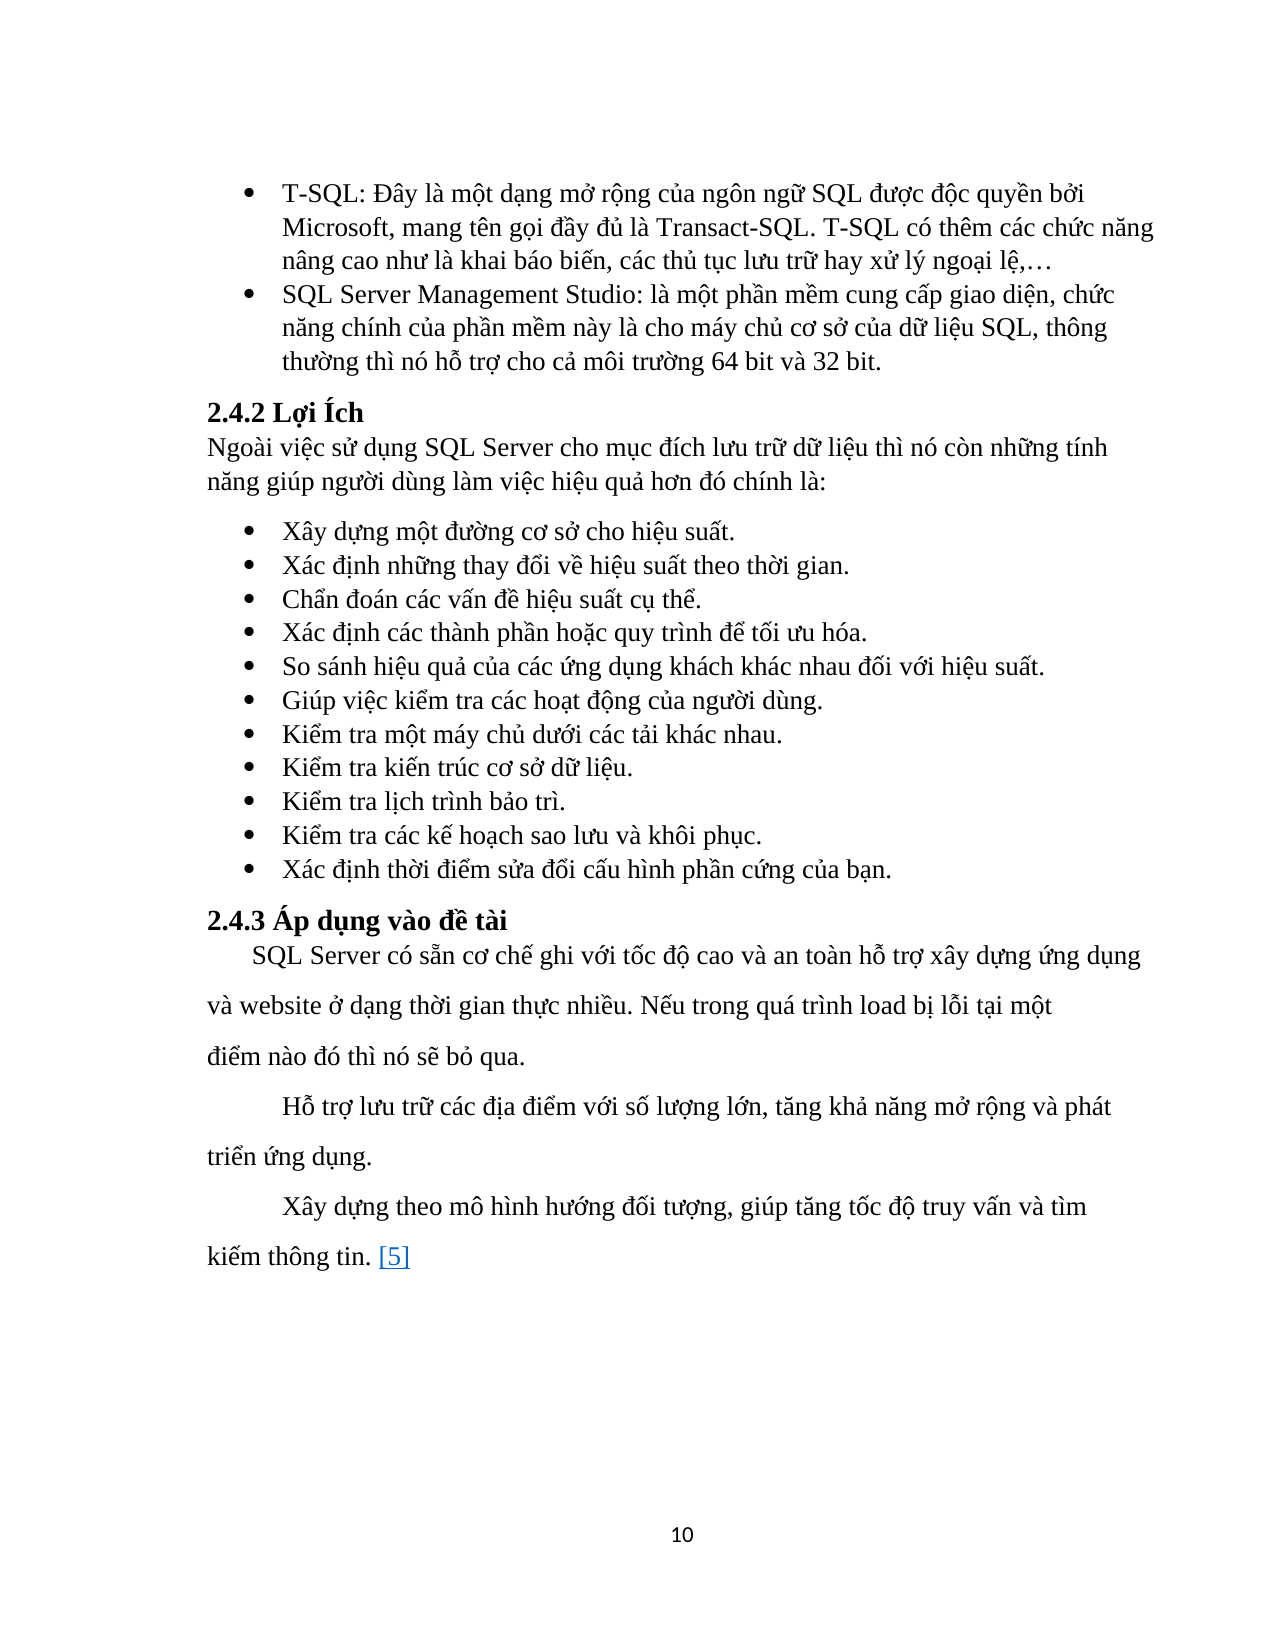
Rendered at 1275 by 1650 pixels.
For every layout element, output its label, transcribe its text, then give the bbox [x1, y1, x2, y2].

list SQL Server Management Studio: là một phần mềm cung cấp giao diện, chức năng chính của phần mềm này là cho máy chủ cơ sở của dữ liệu SQL, thông thường thì nó hỗ trợ cho cả môi trường 64 bit và 32 bit. [244, 278, 1157, 376]
list Xác định thời điểm sửa đổi cấu hình phần cứng của bạn. [244, 853, 1157, 884]
text Ngoài việc sử dụng SQL Server cho mục đích lưu trữ dữ liệu thì nó còn những tính năng giúp người dùng làm việc hiệu quả hơn đó chính là: [207, 431, 1157, 496]
text SQL Server có sẵn cơ chế ghi với tốc độ cao và an toàn hỗ trợ xây dựng ứng dụng [207, 939, 1157, 970]
list Chẩn đoán các vấn đề hiệu suất cụ thể. [244, 583, 1157, 614]
list So sánh hiệu quả của các ứng dụng khách khác nhau đối với hiệu suất. [244, 650, 1157, 681]
text Hỗ trợ lưu trữ các địa điểm với số lượng lớn, tăng khả năng mở rộng và phát [207, 1090, 1157, 1121]
list Xác định các thành phần hoặc quy trình để tối ưu hóa. [244, 616, 1157, 648]
text triển ứng dụng. [207, 1140, 1157, 1171]
subtitle 2.4.3 Áp dụng vào đề tài [207, 903, 1157, 937]
list Kiểm tra các kế hoạch sao lưu và khôi phục. [244, 819, 1157, 850]
list Kiểm tra kiến trúc cơ sở dữ liệu. [244, 751, 1157, 783]
subtitle 2.4.2 Lợi Ích [207, 395, 1157, 429]
list Giúp việc kiểm tra các hoạt động của người dùng. [244, 684, 1157, 715]
text điểm nào đó thì nó sẽ bỏ qua. [207, 1040, 1157, 1071]
text kiếm thông tin. [5] [207, 1241, 1157, 1272]
list T-SQL: Đây là một dạng mở rộng của ngôn ngữ SQL được độc quyền bởi Microsoft, mang tên gọi đầy đủ là Transact-SQL. T-SQL có thêm các chức năng nâng cao như là khai báo biến, các thủ tục lưu trữ hay xử lý ngoại lệ,… [244, 177, 1157, 276]
text Xây dựng theo mô hình hướng đối tượng, giúp tăng tốc độ truy vấn và tìm [207, 1190, 1157, 1221]
list Xây dựng một đường cơ sở cho hiệu suất. [244, 515, 1157, 546]
text và website ở dạng thời gian thực nhiều. Nếu trong quá trình load bị lỗi tại một [207, 989, 1157, 1021]
list Xác định những thay đổi về hiệu suất theo thời gian. [244, 549, 1157, 580]
list Kiểm tra lịch trình bảo trì. [244, 785, 1157, 816]
list Kiểm tra một máy chủ dưới các tải khác nhau. [244, 718, 1157, 749]
